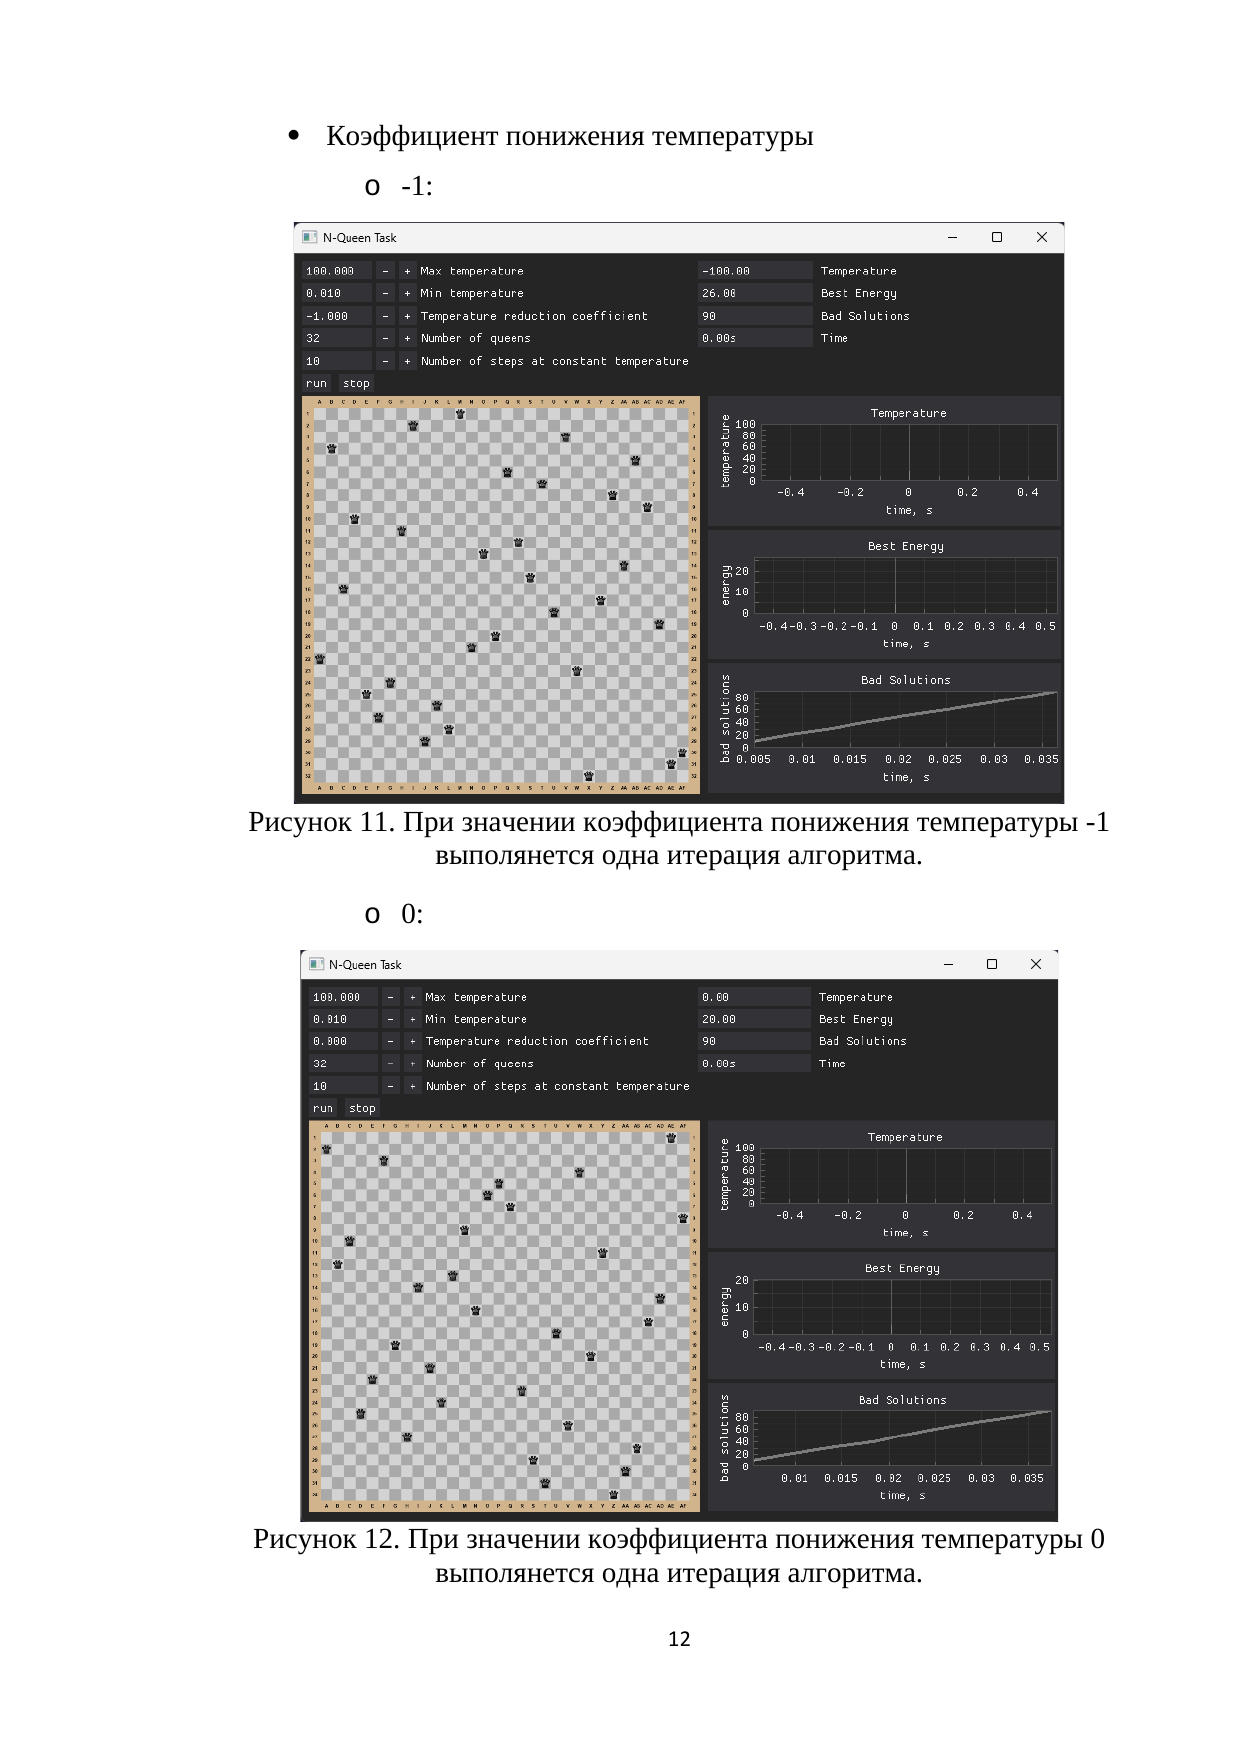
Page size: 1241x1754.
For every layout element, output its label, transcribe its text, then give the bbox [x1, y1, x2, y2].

picture [293, 222, 1065, 804]
picture [300, 950, 1059, 1522]
list -1: [363, 168, 1181, 204]
list Коэффициент понижения температуры [288, 118, 1181, 152]
list 0: [363, 896, 1181, 932]
